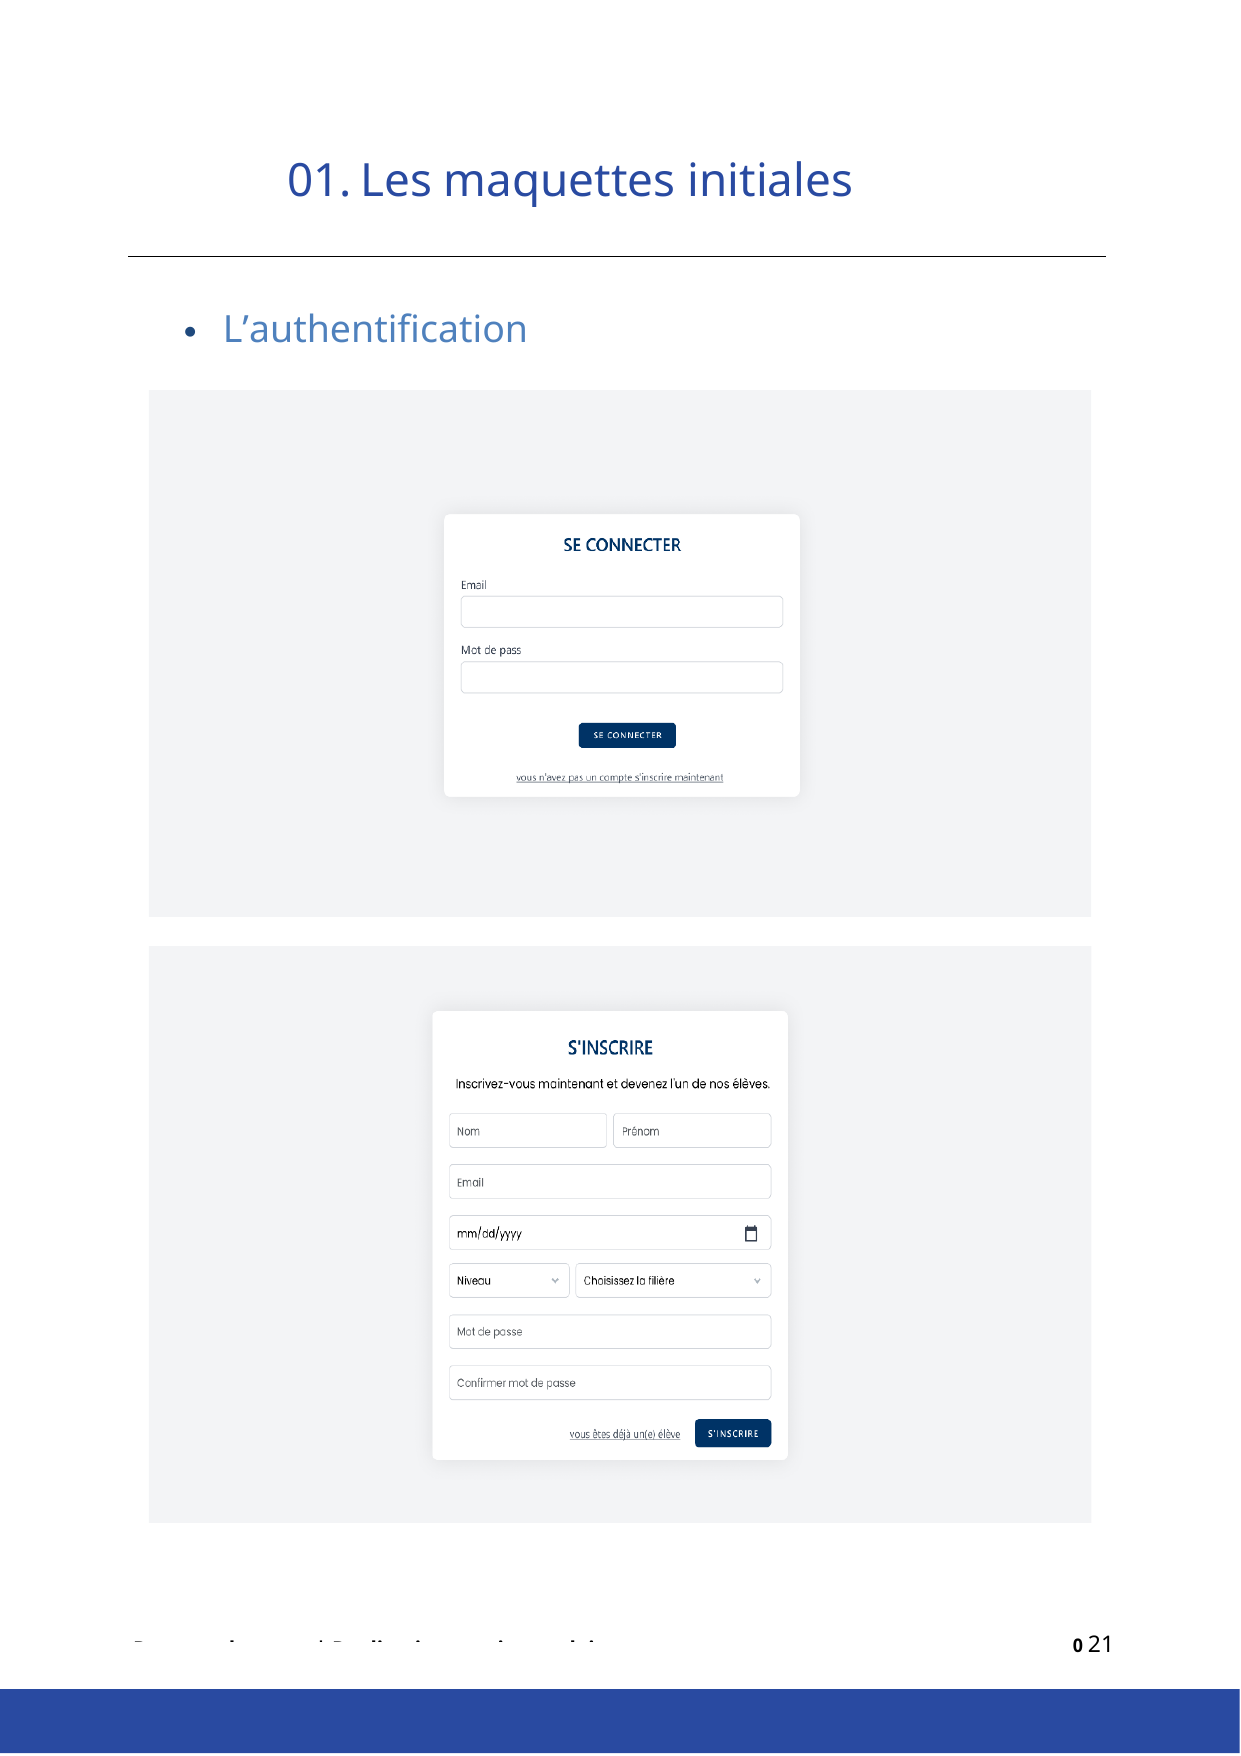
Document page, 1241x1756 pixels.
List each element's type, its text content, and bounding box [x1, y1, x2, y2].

list L’authentification [185, 303, 1093, 354]
subtitle Les maquettes initiales [225, 148, 916, 210]
